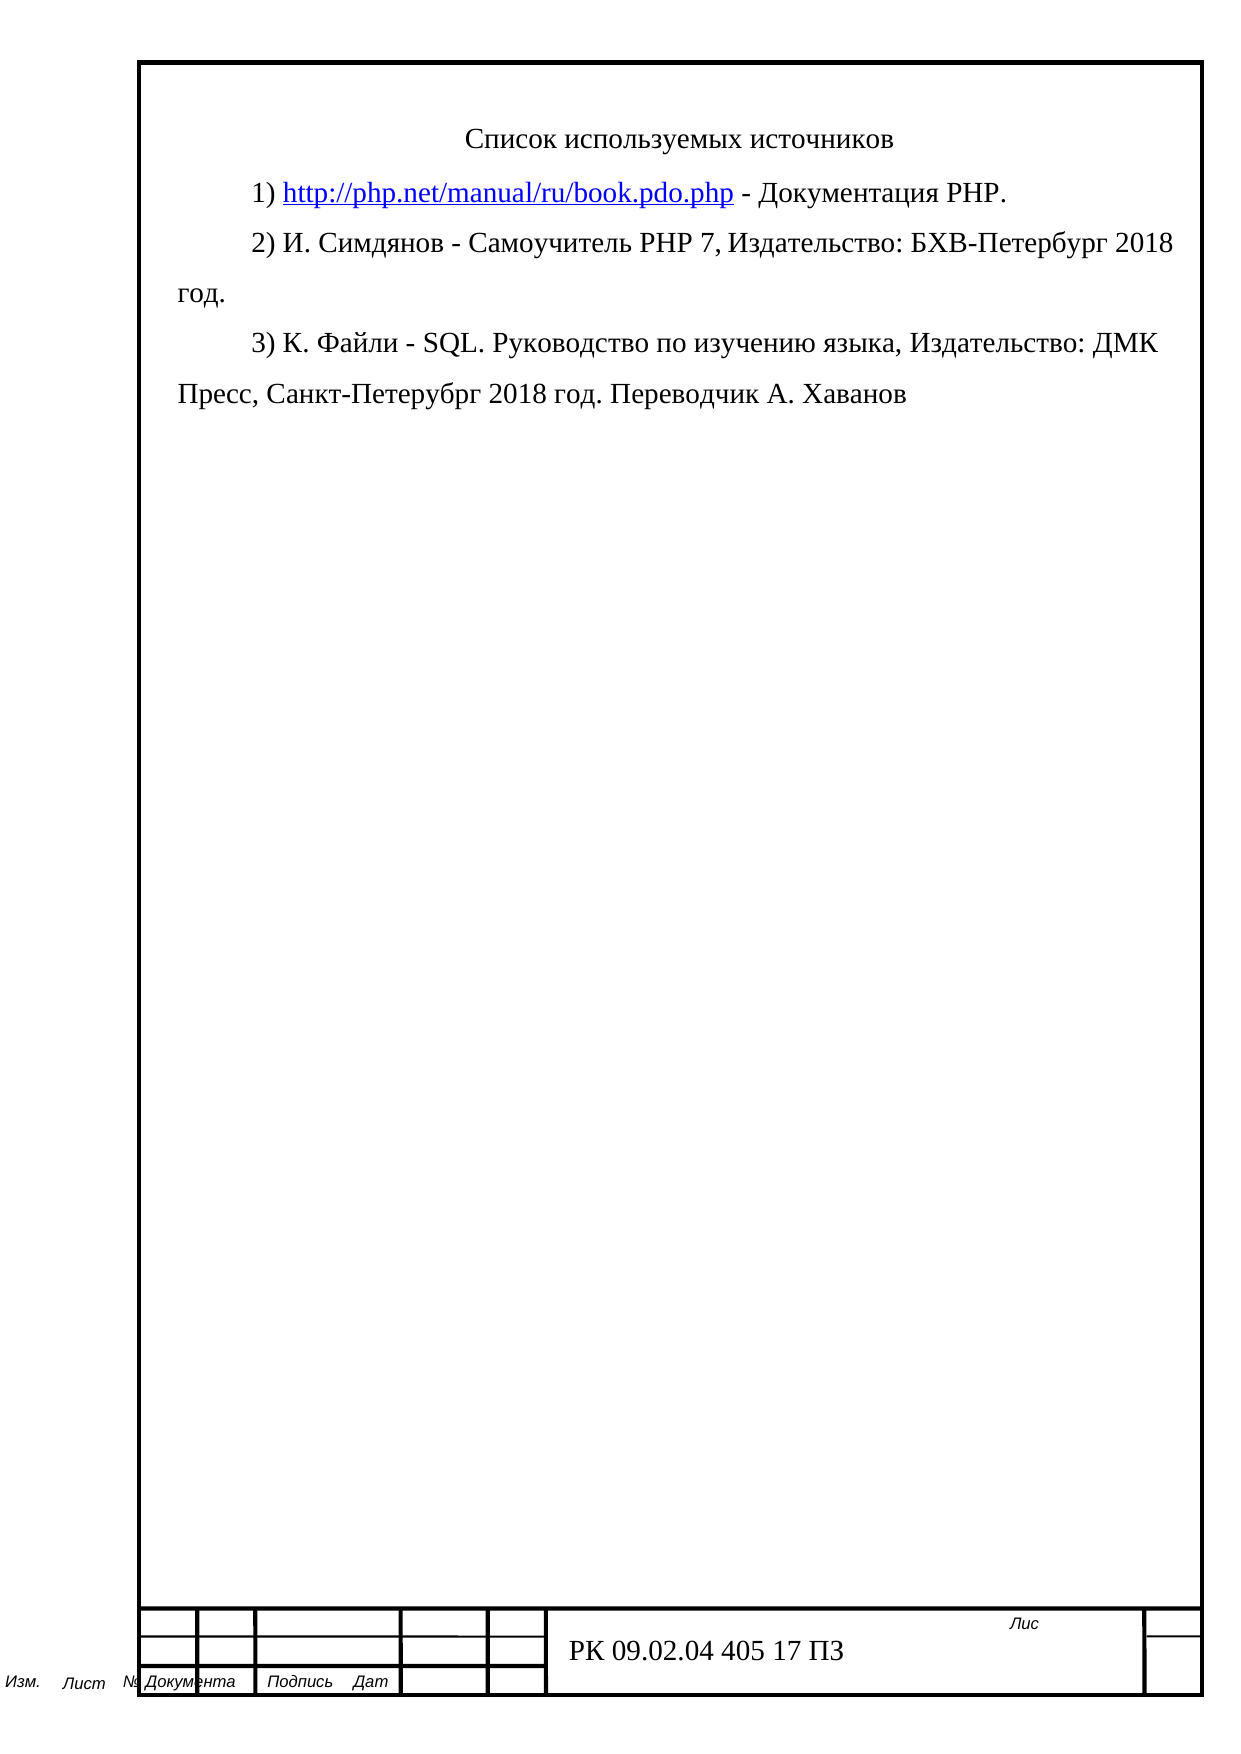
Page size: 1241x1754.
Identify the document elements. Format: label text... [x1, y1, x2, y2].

subtitle Список используемых источников [177, 121, 1181, 155]
text 1) http://php.net/manual/ru/book.pdo.php - Документация PHP. [177, 175, 1181, 208]
text 3) К. Файли - SQL. Руководство по изучению языка, Издательство: ДМК Пресс, Санкт-Петерубрг 2018 год. Переводчик А. Хаванов [177, 326, 1181, 409]
text 2) И. Симдянов - Самоучитель PHP 7, Издательство: БХВ-Петербург 2018 год. [177, 225, 1181, 309]
